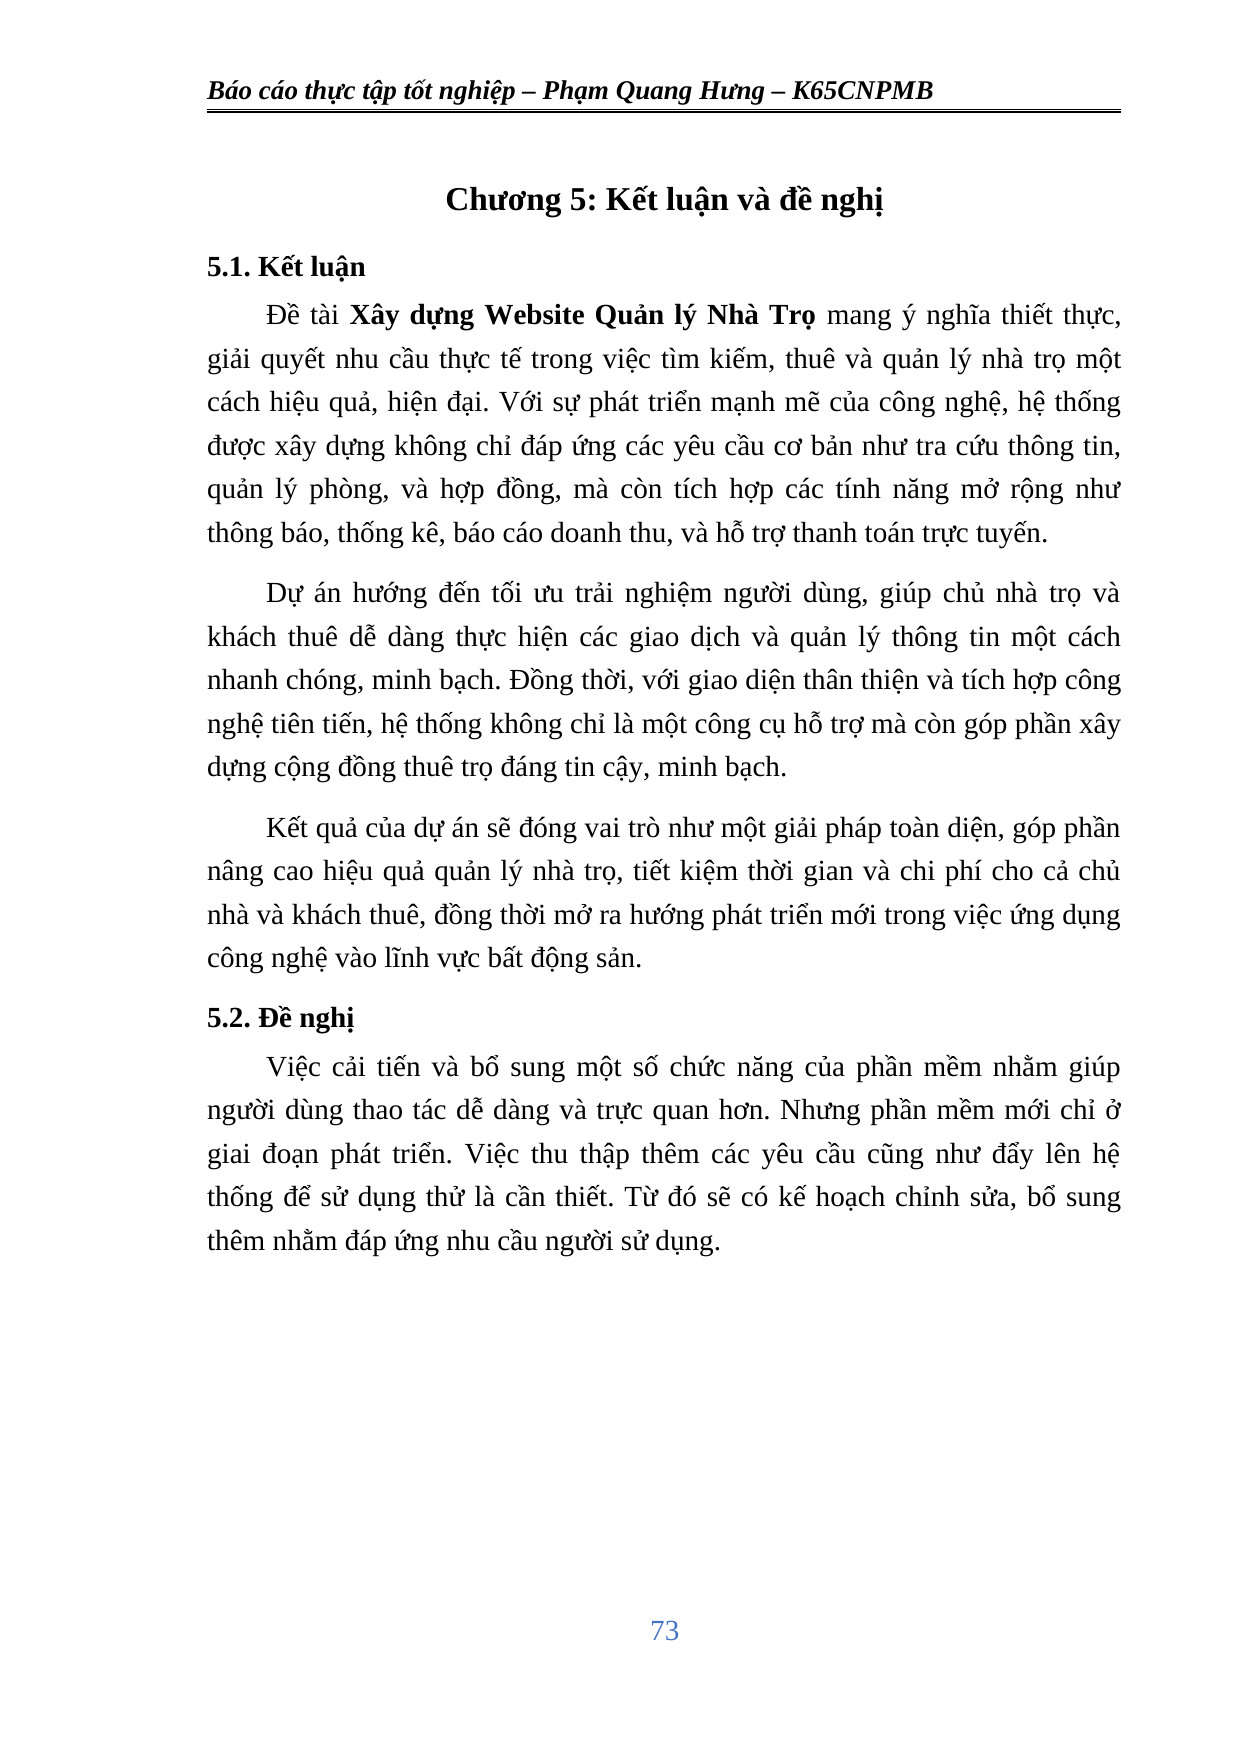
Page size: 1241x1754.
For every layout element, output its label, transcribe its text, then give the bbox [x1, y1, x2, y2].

text Việc cải tiến và bổ sung một số chức năng của phần mềm nhằm giúp người dùng thao tác dễ dàng và trực quan hơn. Nhưng phần mềm mới chỉ ở giai đoạn phát triển. Việc thu thập thêm các yêu cầu cũng như đẩy lên hệ thống để sử dụng thử là cần thiết. Từ đó sẽ có kế hoạch chỉnh sửa, bổ sung thêm nhằm đáp ứng nhu cầu người sử dụng. [207, 1049, 1122, 1256]
subtitle 5.2. Đề nghị [207, 1001, 1122, 1034]
text Dự án hướng đến tối ưu trải nghiệm người dùng, giúp chủ nhà trọ và khách thuê dễ dàng thực hiện các giao dịch và quản lý thông tin một cách nhanh chóng, minh bạch. Đồng thời, với giao diện thân thiện và tích hợp công nghệ tiên tiến, hệ thống không chỉ là một công cụ hỗ trợ mà còn góp phần xây dựng cộng đồng thuê trọ đáng tin cậy, minh bạch. [207, 575, 1122, 783]
subtitle Chương 5: Kết luận và đề nghị [207, 179, 1122, 218]
text Đề tài Xây dựng Website Quản lý Nhà Trọ mang ý nghĩa thiết thực, giải quyết nhu cầu thực tế trong việc tìm kiếm, thuê và quản lý nhà trọ một cách hiệu quả, hiện đại. Với sự phát triển mạnh mẽ của công nghệ, hệ thống được xây dựng không chỉ đáp ứng các yêu cầu cơ bản như tra cứu thông tin, quản lý phòng, và hợp đồng, mà còn tích hợp các tính năng mở rộng như thông báo, thống kê, báo cáo doanh thu, và hỗ trợ thanh toán trực tuyến. [207, 297, 1122, 549]
text Kết quả của dự án sẽ đóng vai trò như một giải pháp toàn diện, góp phần nâng cao hiệu quả quản lý nhà trọ, tiết kiệm thời gian và chi phí cho cả chủ nhà và khách thuê, đồng thời mở ra hướng phát triển mới trong việc ứng dụng công nghệ vào lĩnh vực bất động sản. [207, 810, 1122, 974]
subtitle 5.1. Kết luận [207, 249, 1122, 283]
